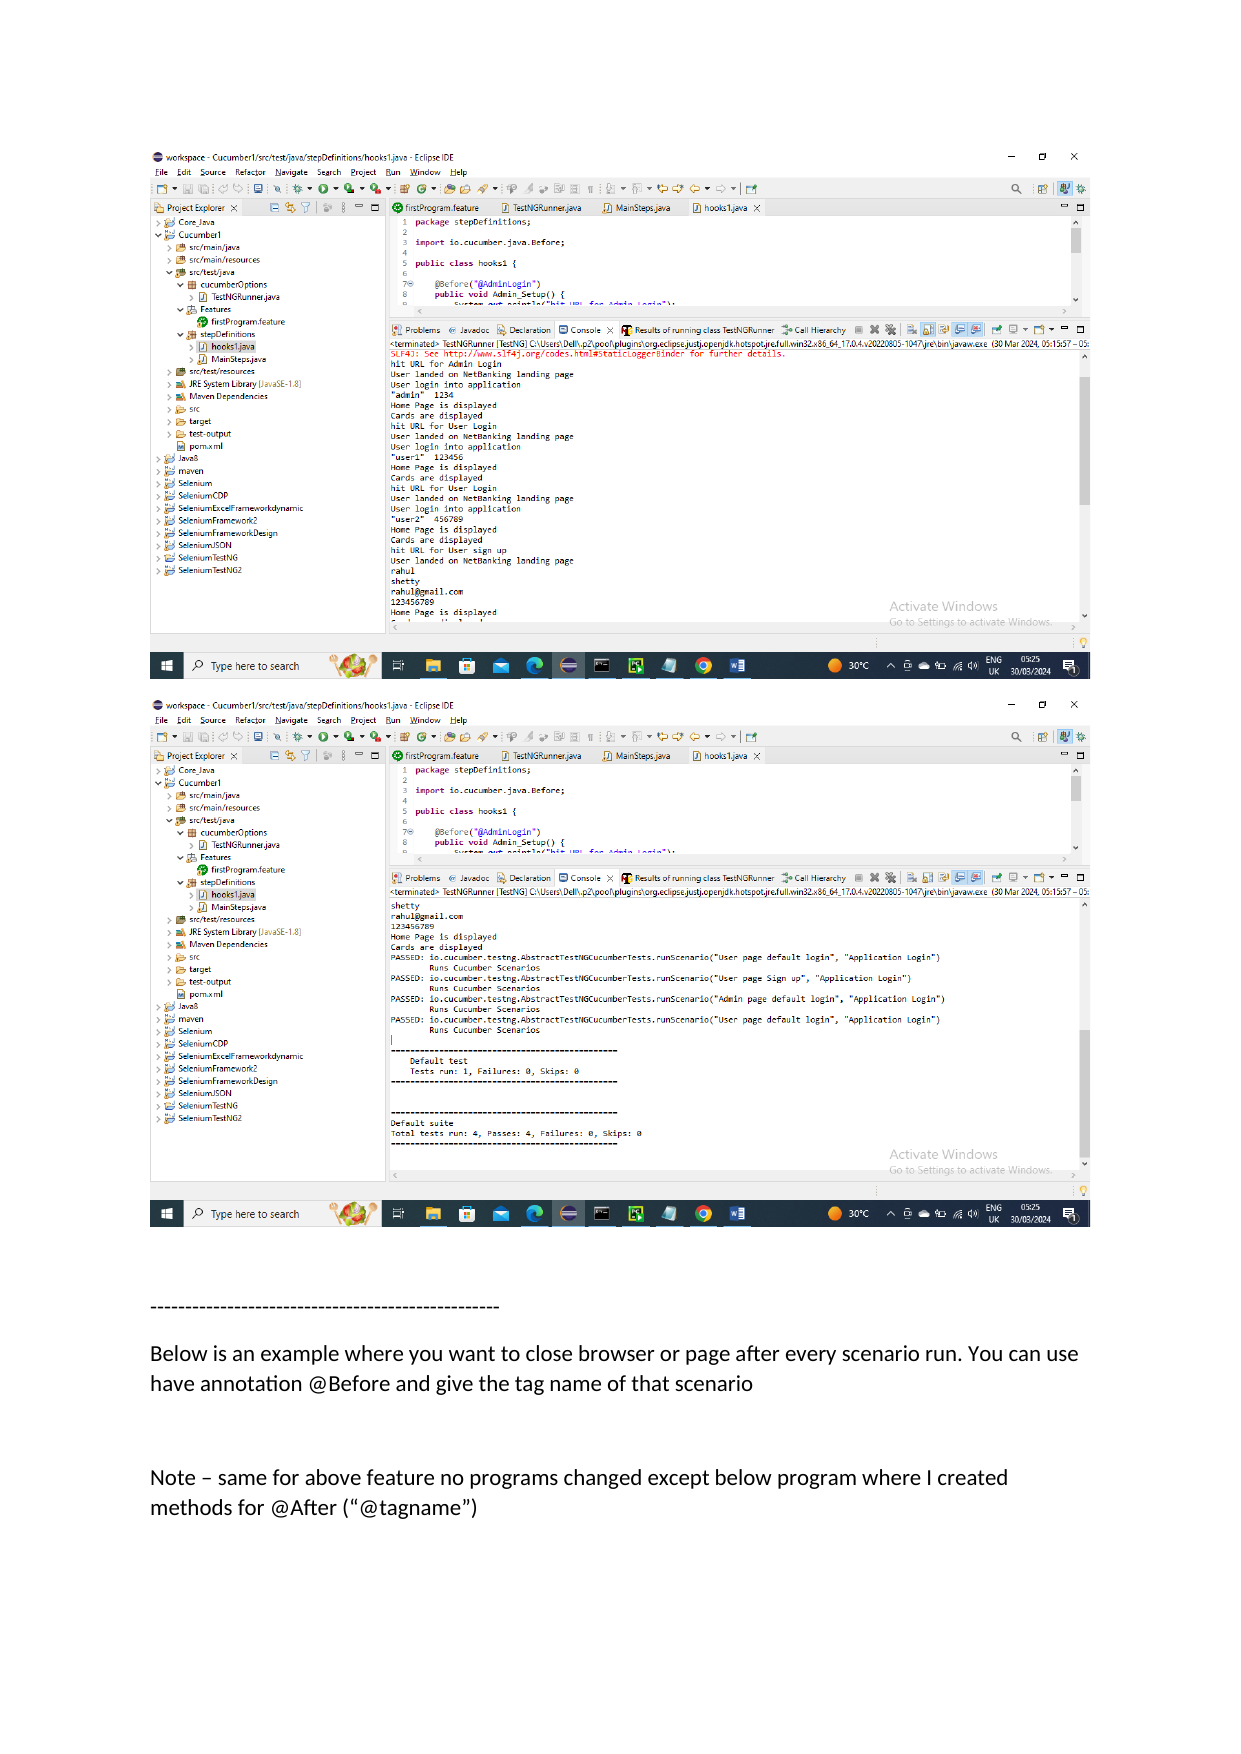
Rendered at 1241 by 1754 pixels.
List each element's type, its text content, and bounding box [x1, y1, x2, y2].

text Note – same for above feature no programs changed except below program where I created methods for @After (“@tagname”) [150, 1463, 1090, 1521]
picture [150, 697, 1091, 1227]
text -------------------------------------------------- [150, 1292, 1090, 1320]
text Below is an example where you want to close browser or page after every scenario run. You can use have annotation @Before and give the tag name of that scenario [150, 1339, 1090, 1397]
picture [150, 150, 1091, 679]
